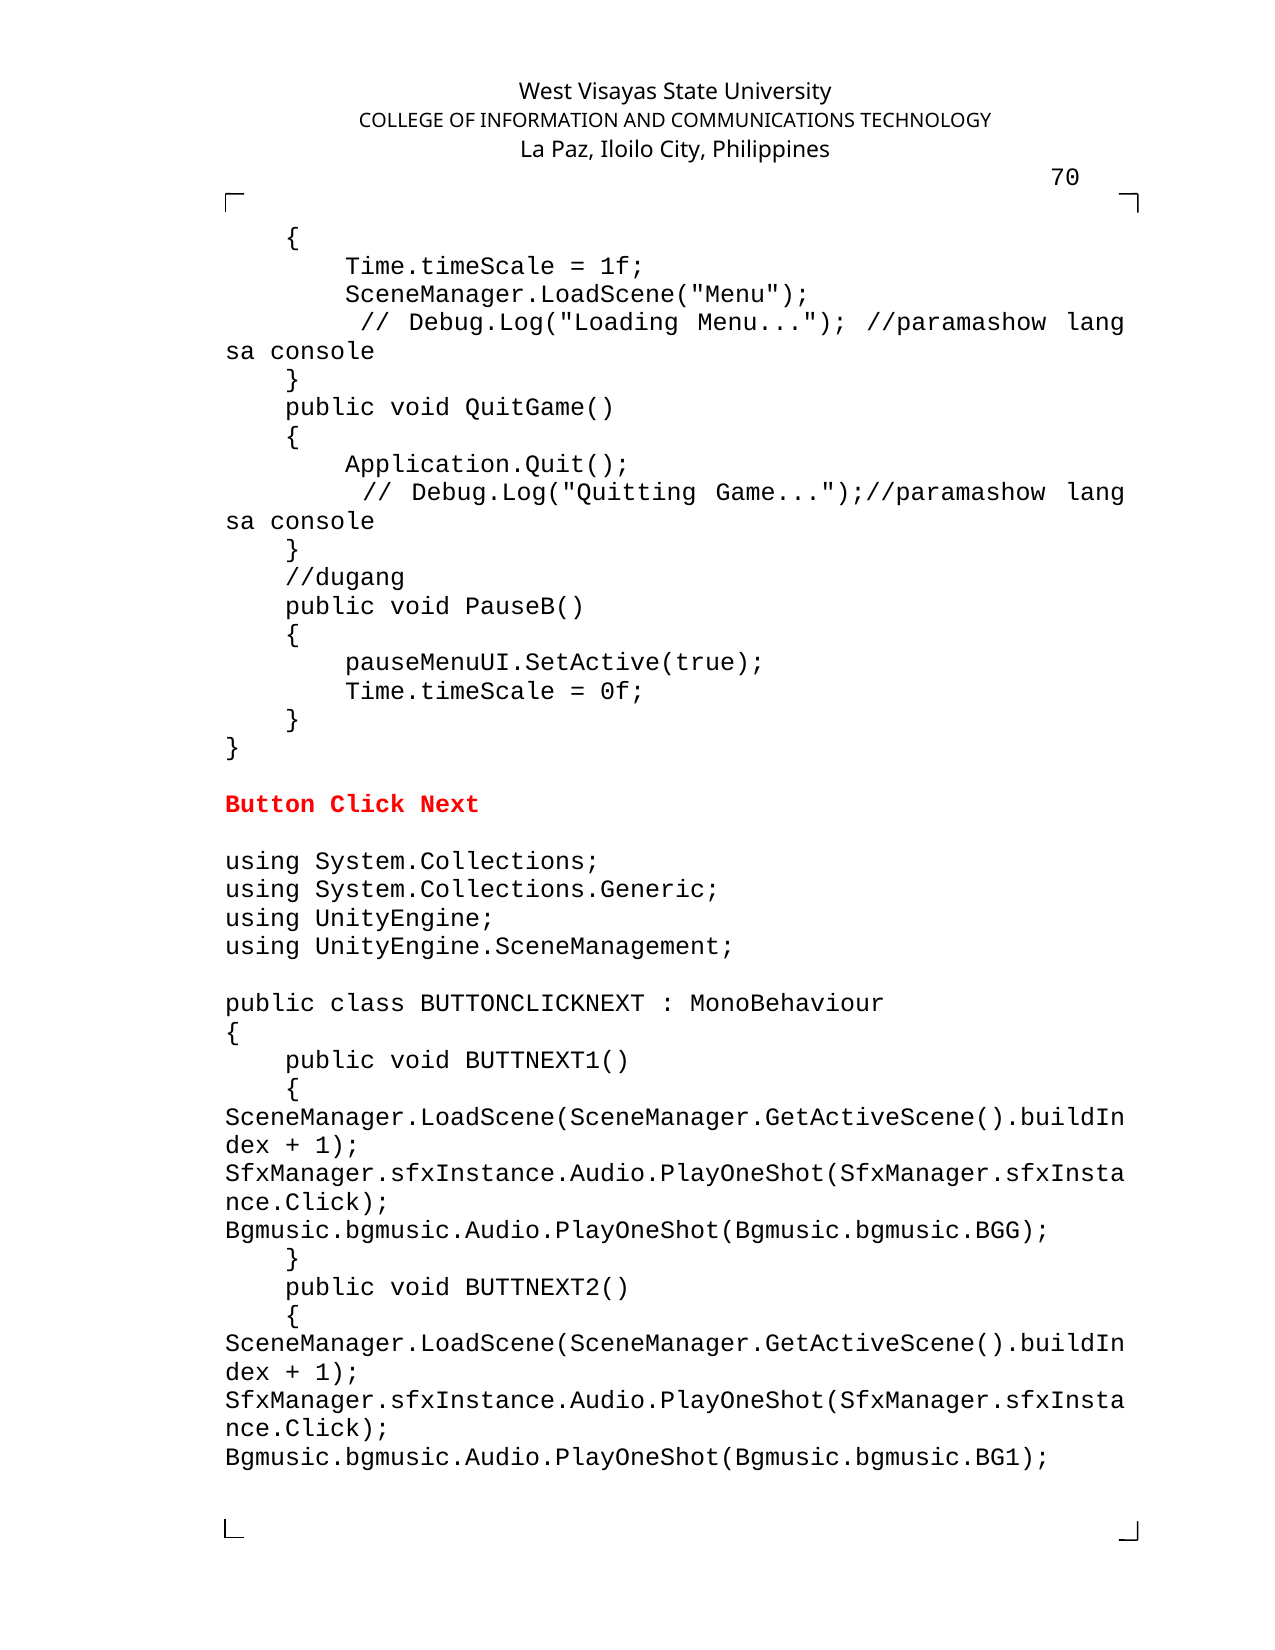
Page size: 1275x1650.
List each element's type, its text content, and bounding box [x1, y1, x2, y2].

text using UnityEngine.SceneManagement; [225, 934, 1125, 962]
text pauseMenuUI.SetActive(true); [225, 650, 1125, 678]
text { [225, 1302, 1125, 1331]
text //dugang [225, 565, 1125, 593]
text Time.timeScale = 0f; [225, 678, 1125, 707]
text Button Click Next [225, 792, 1125, 820]
text } [225, 707, 1125, 735]
text { [225, 1019, 1125, 1047]
text Application.Quit(); [225, 452, 1125, 480]
text public void BUTTNEXT2() [225, 1274, 1125, 1302]
text // Debug.Log("Quitting Game...");//paramashow lang sa console [225, 480, 1125, 537]
text public class BUTTONCLICKNEXT : MonoBehaviour [225, 991, 1125, 1019]
text SfxManager.sfxInstance.Audio.PlayOneShot(SfxManager.sfxInstance.Click); [225, 1161, 1125, 1217]
text SceneManager.LoadScene(SceneManager.GetActiveScene().buildIndex + 1); [225, 1331, 1125, 1387]
text { [225, 423, 1125, 452]
text public void QuitGame() [225, 395, 1125, 423]
text SceneManager.LoadScene(SceneManager.GetActiveScene().buildIndex + 1); [225, 1104, 1125, 1161]
text using UnityEngine; [225, 905, 1125, 934]
text { [225, 225, 1125, 253]
text using System.Collections.Generic; [225, 877, 1125, 905]
text { [225, 622, 1125, 650]
text public void BUTTNEXT1() [225, 1047, 1125, 1076]
text Time.timeScale = 1f; [225, 253, 1125, 282]
text using System.Collections; [225, 849, 1125, 877]
text // Debug.Log("Loading Menu..."); //paramashow lang sa console [225, 310, 1125, 367]
text } [225, 367, 1125, 395]
text SfxManager.sfxInstance.Audio.PlayOneShot(SfxManager.sfxInstance.Click); [225, 1387, 1125, 1444]
text public void PauseB() [225, 593, 1125, 622]
text } [225, 537, 1125, 565]
text } [225, 735, 1125, 763]
text SceneManager.LoadScene("Menu"); [225, 282, 1125, 310]
text } [225, 1246, 1125, 1274]
text { [225, 1076, 1125, 1104]
text Bgmusic.bgmusic.Audio.PlayOneShot(Bgmusic.bgmusic.BGG); [225, 1217, 1125, 1246]
text Bgmusic.bgmusic.Audio.PlayOneShot(Bgmusic.bgmusic.BG1); [225, 1444, 1125, 1472]
